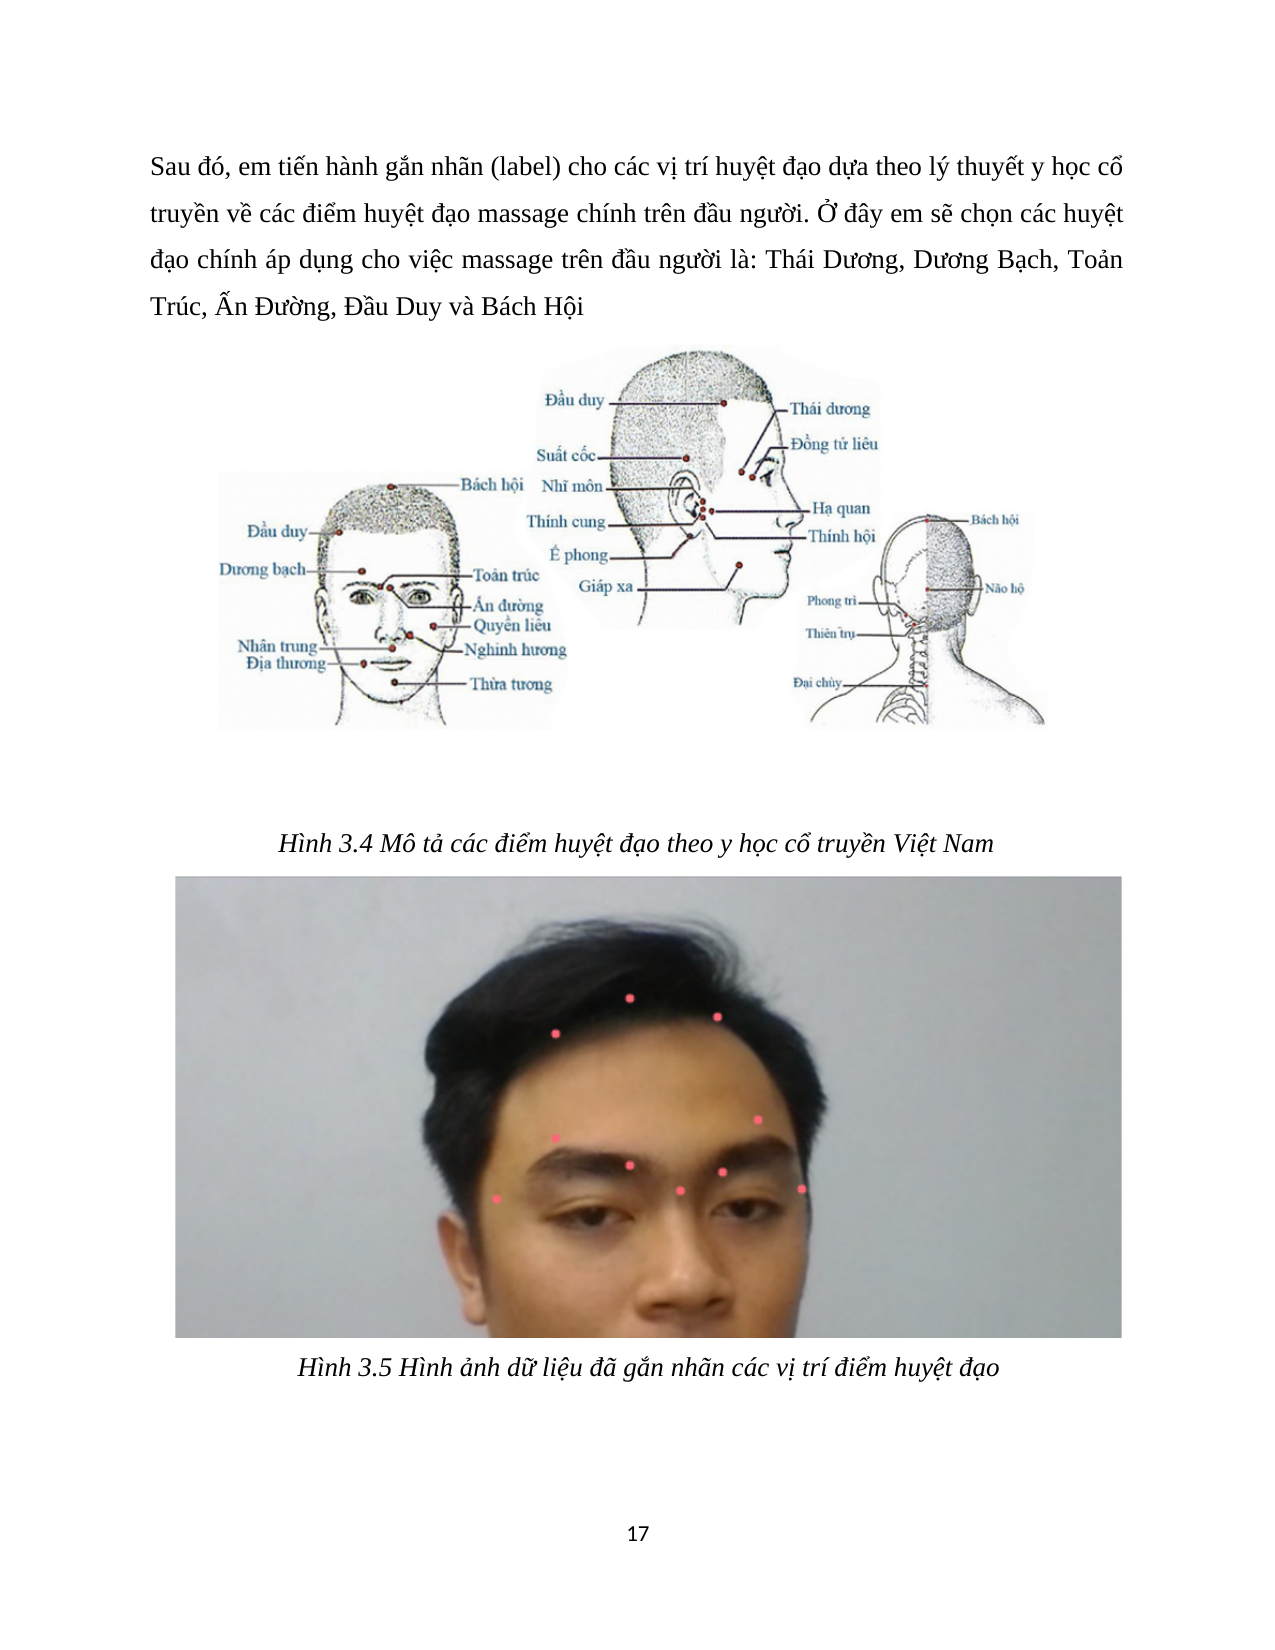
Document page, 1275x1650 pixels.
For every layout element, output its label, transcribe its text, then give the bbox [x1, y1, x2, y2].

text Sau đó, em tiến hành gắn nhãn (label) cho các vị trí huyệt đạo dựa theo lý thuyết y học cổ truyền về các điểm huyệt đạo massage chính trên đầu người. Ở đây em sẽ chọn các huyệt đạo chính áp dụng cho việc massage trên đầu người là: Thái Dương, Dương Bạch, Toản Trúc, Ấn Đường, Đầu Duy và Bách Hội [150, 150, 1125, 321]
picture [175, 868, 1122, 1338]
picture [217, 343, 1074, 772]
